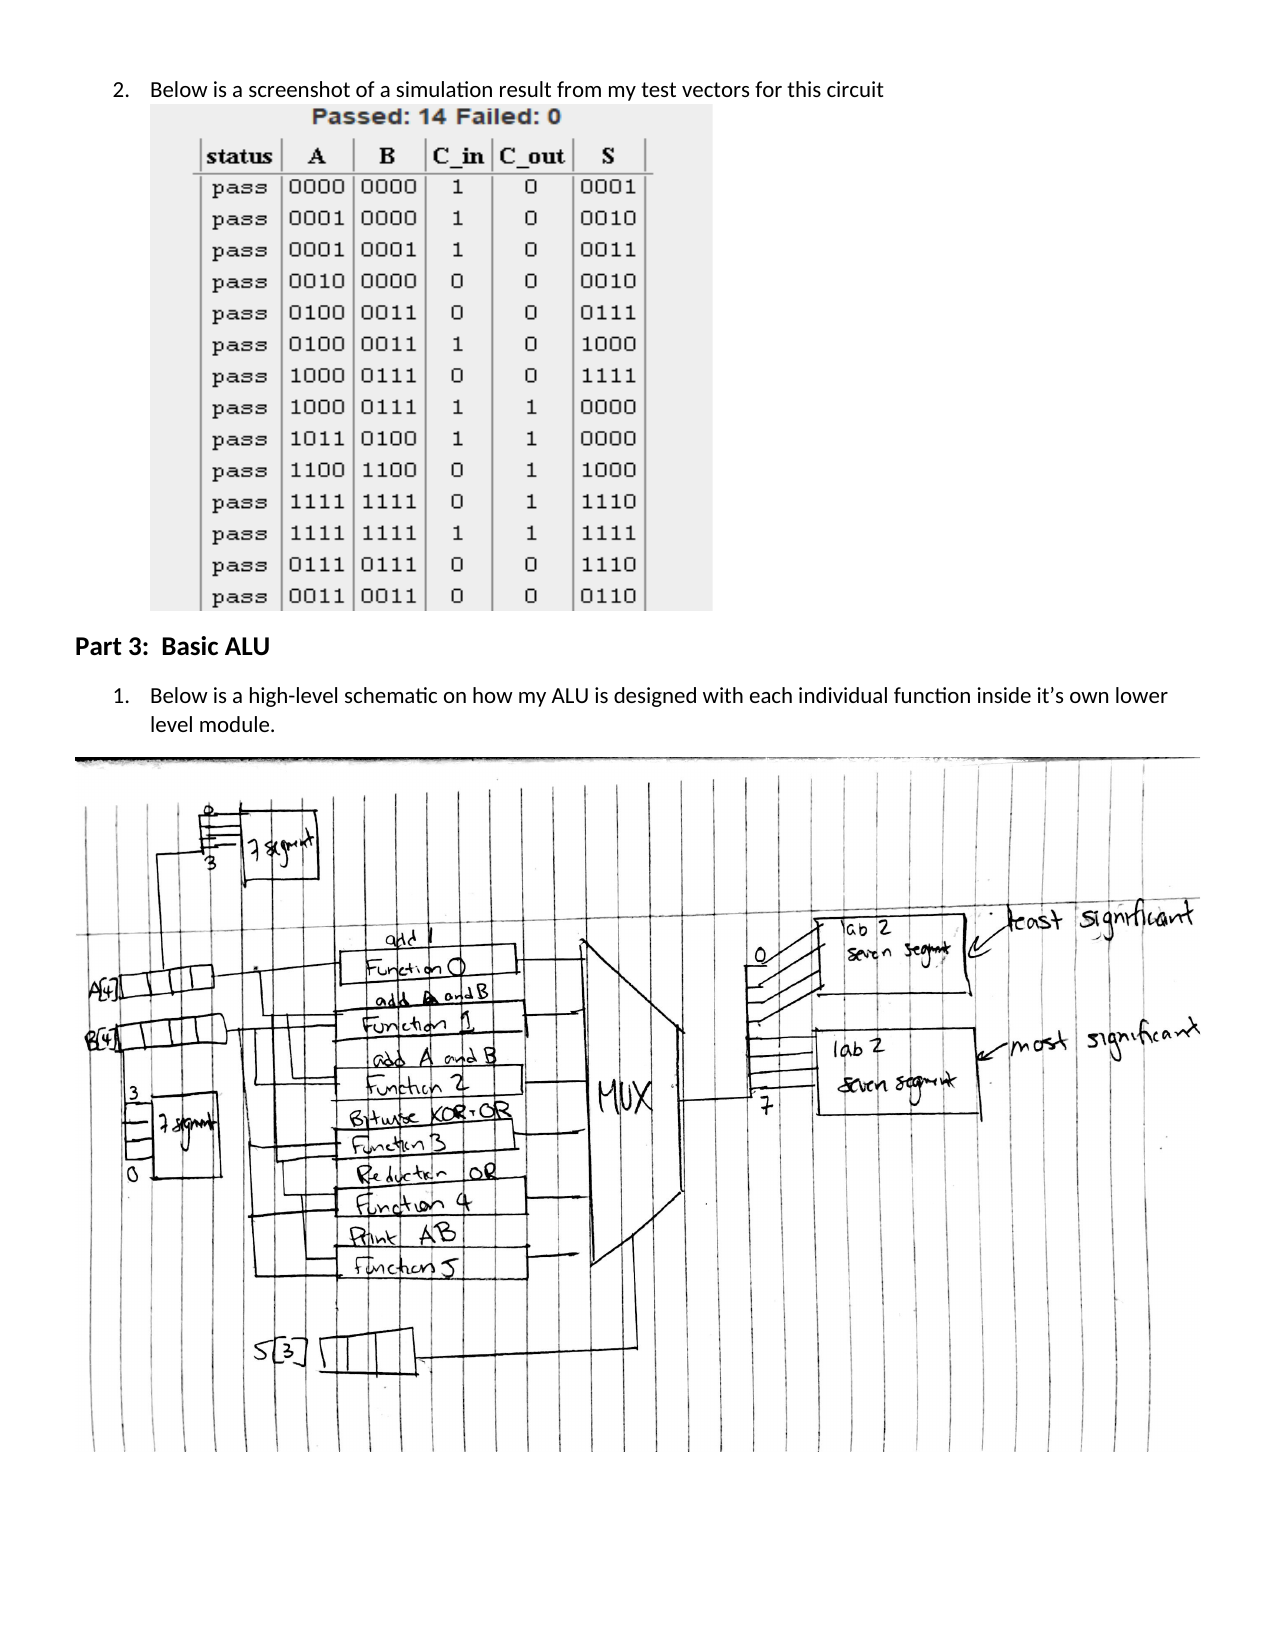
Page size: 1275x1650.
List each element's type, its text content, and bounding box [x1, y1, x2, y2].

text Part 3: Basic ALU [75, 629, 1200, 662]
list Below is a high-level schematic on how my ALU is designed with each individual function inside it’s own lower level module. [112, 681, 1200, 739]
picture [150, 104, 713, 611]
list Below is a screenshot of a simulation result from my test vectors for this circuit [112, 75, 1200, 103]
